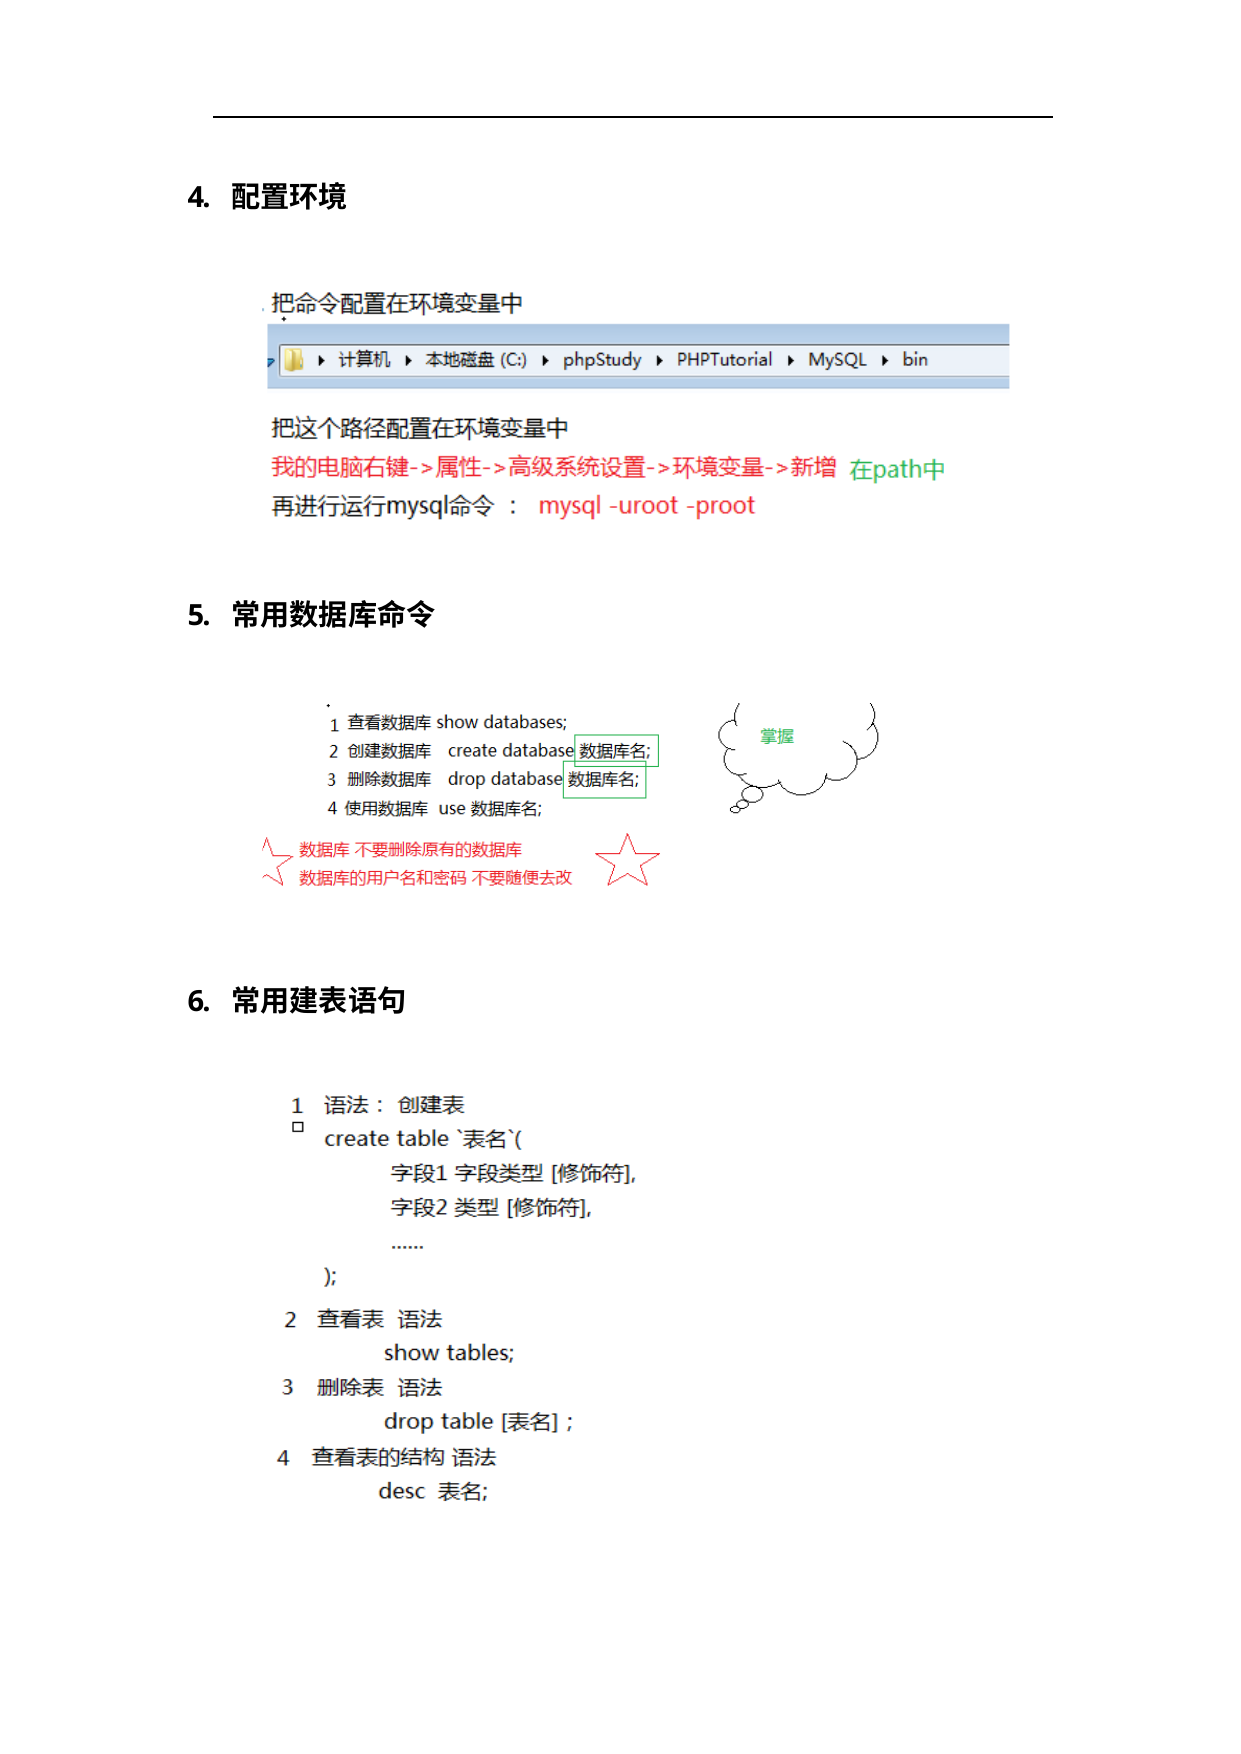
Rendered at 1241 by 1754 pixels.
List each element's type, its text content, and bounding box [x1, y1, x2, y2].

picture [262, 1089, 674, 1515]
picture [262, 703, 1128, 914]
picture [262, 285, 1128, 541]
subtitle 配置环境 [187, 162, 1053, 227]
subtitle 常用数据库命令 [187, 581, 1053, 646]
subtitle 常用建表语句 [187, 967, 1053, 1032]
